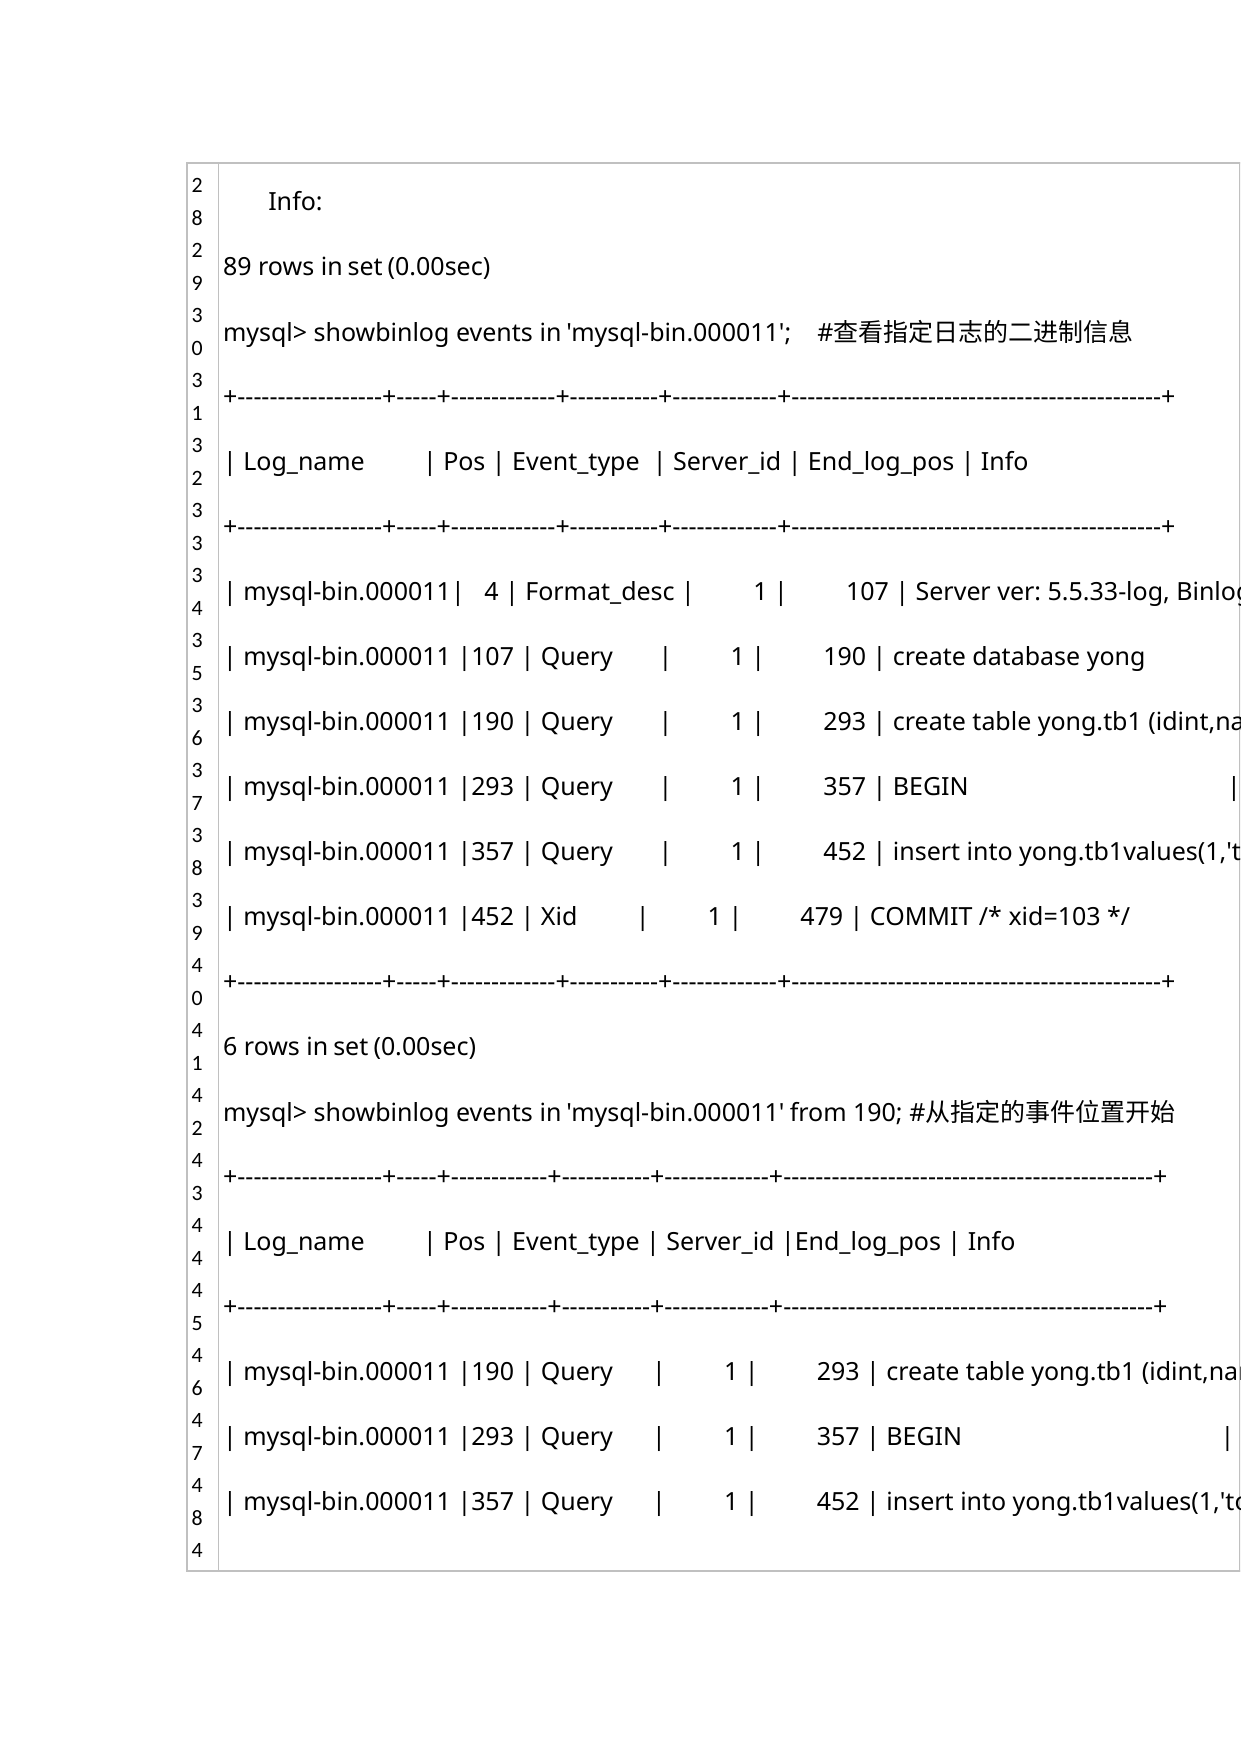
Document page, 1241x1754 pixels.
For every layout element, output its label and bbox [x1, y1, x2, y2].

table_header [188, 164, 218, 1570]
table_header [219, 164, 1239, 1570]
